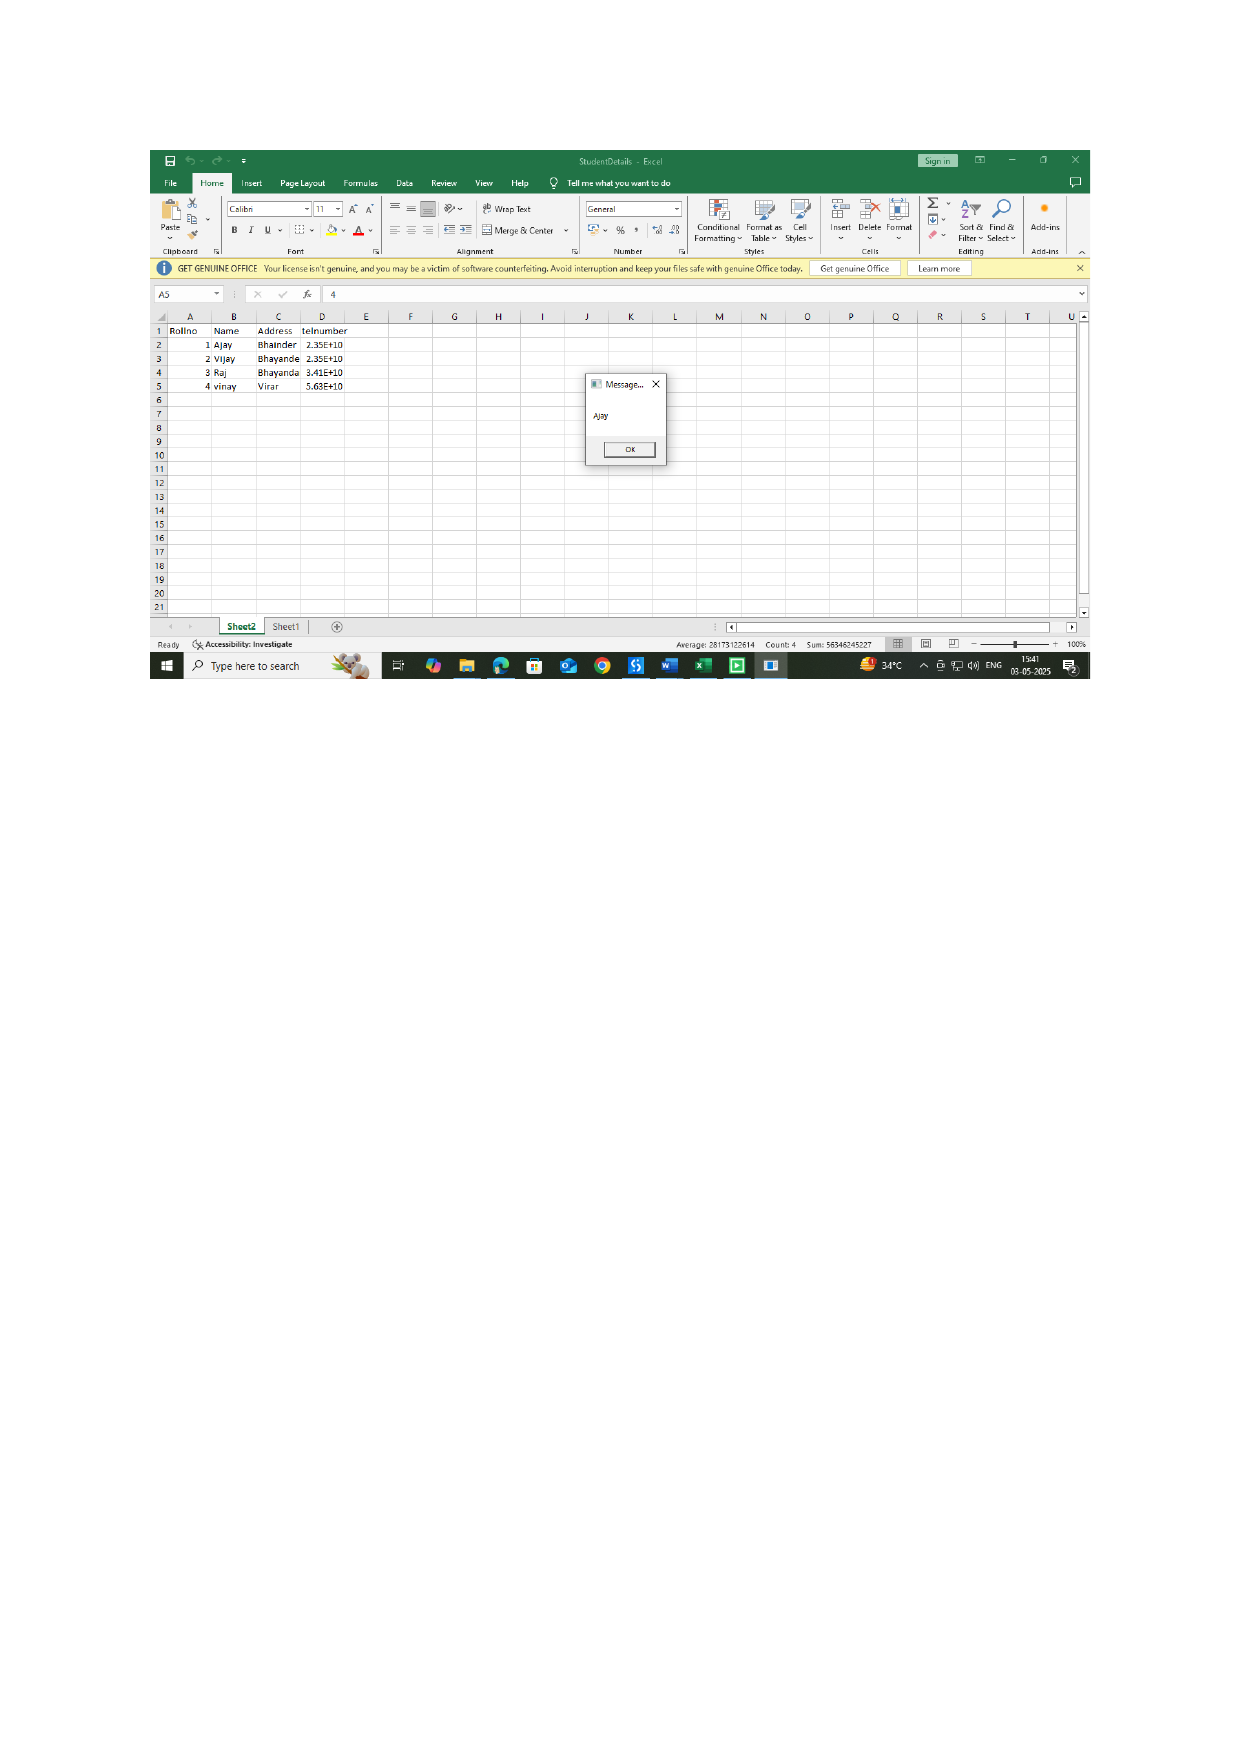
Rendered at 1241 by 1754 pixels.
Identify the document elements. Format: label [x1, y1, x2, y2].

picture [150, 150, 1091, 679]
